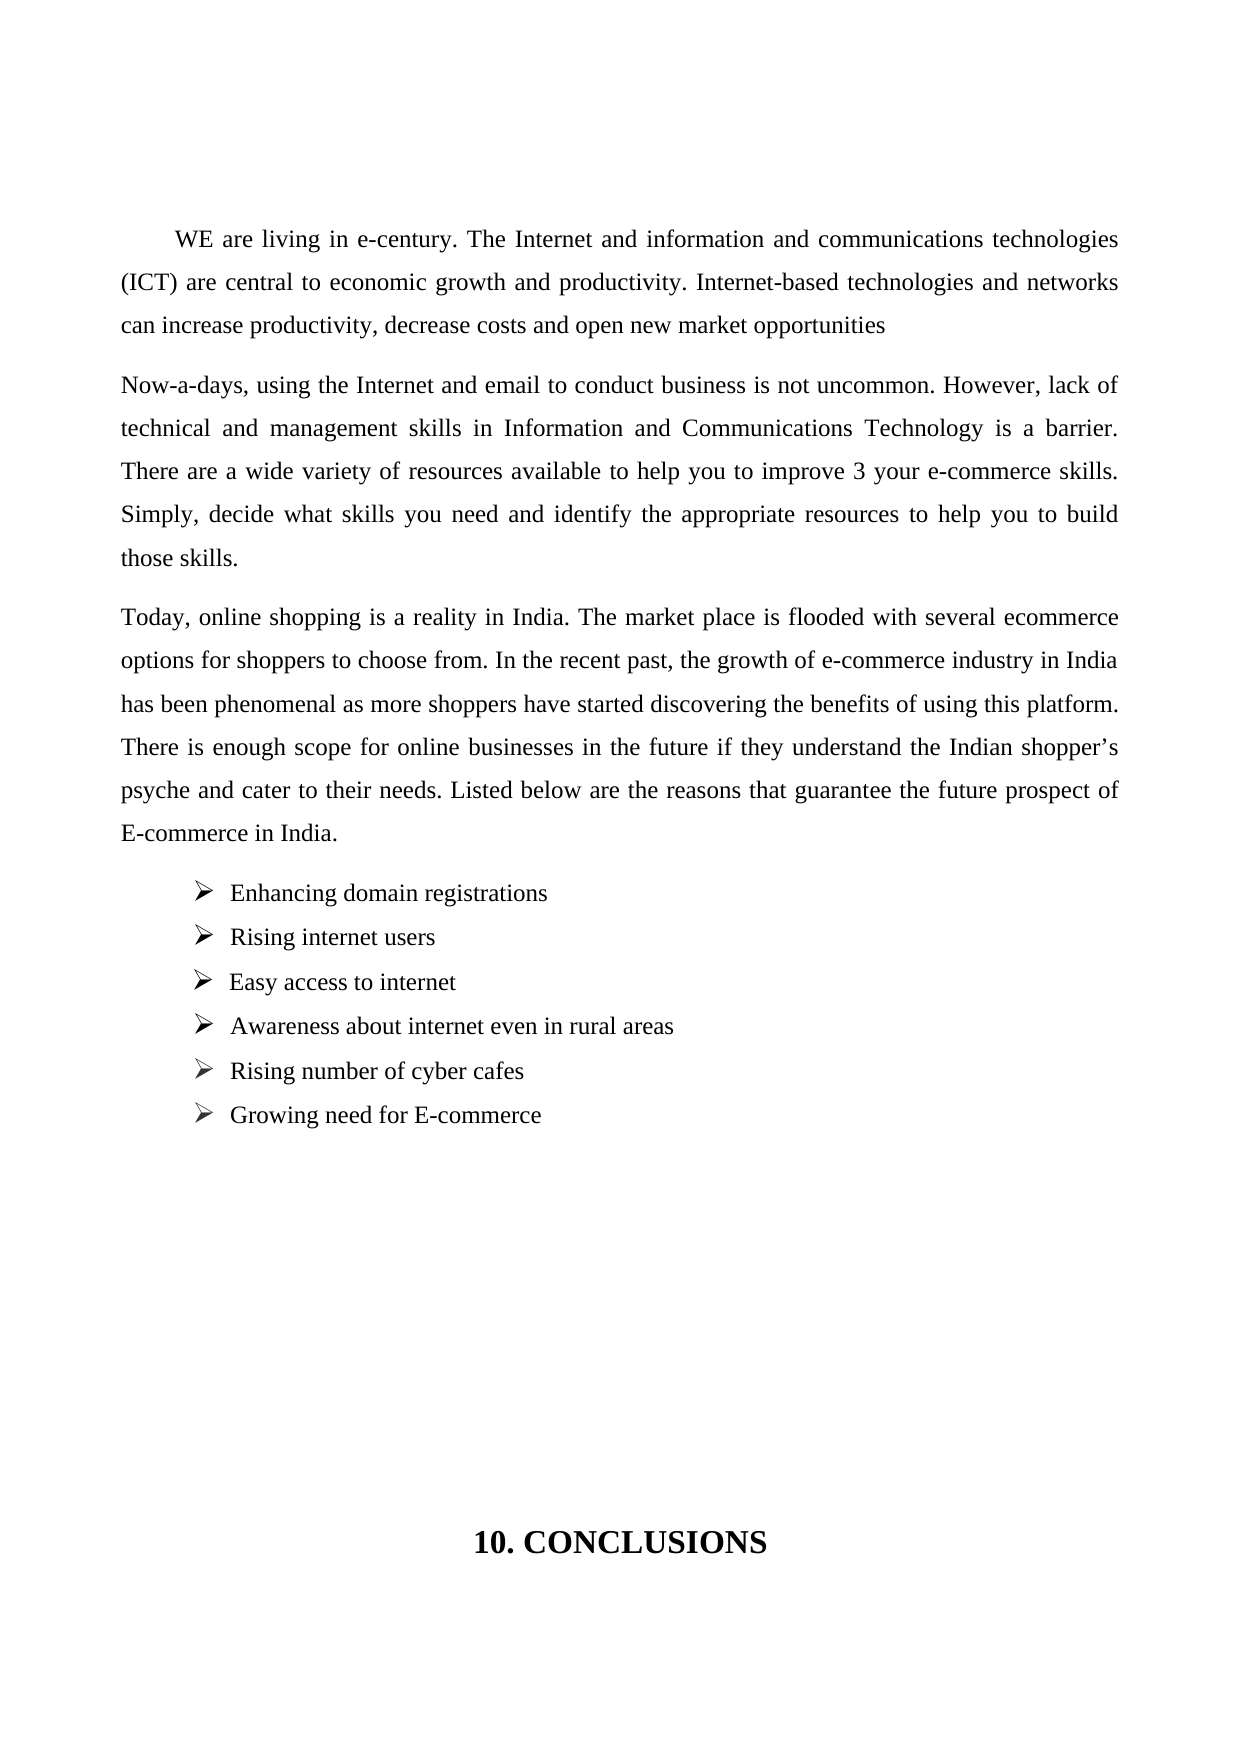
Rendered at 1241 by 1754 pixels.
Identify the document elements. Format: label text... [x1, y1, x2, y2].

list Rising internet users [192, 922, 1072, 952]
list Growing need for E-commerce [192, 1100, 1072, 1130]
text Today, online shopping is a reality in India. The market place is flooded with several ecommerce options for shoppers to choose from. In the recent past, the growth of e-commerce industry in India has been phenomenal as more shoppers have started discovering the benefits of using this platform. There is enough scope for online businesses in the future if they understand the Indian shopper’s psyche and cater to their needs. Listed below are the reasons that guarantee the future prospect of E-commerce in India. [121, 602, 1120, 847]
text Now-a-days, using the Internet and email to conduct business is not uncommon. However, lack of technical and management skills in Information and Communications Technology is a barrier. There are a wide variety of resources available to help you to improve 3 your e-commerce skills. Simply, decide what skills you need and identify the appropriate resources to help you to build those skills. [121, 370, 1120, 571]
text WE are living in e-century. The Internet and information and communications technologies (ICT) are central to economic growth and productivity. Internet-based technologies and networks can increase productivity, decrease costs and open new market opportunities [121, 224, 1120, 339]
list Easy access to internet [191, 967, 1072, 997]
list Rising number of cyber cafes [192, 1056, 1072, 1086]
text 10. CONCLUSIONS [150, 1522, 1090, 1560]
list Awareness about internet even in rural areas [192, 1011, 1072, 1041]
list Enhancing domain registrations [192, 878, 1072, 908]
